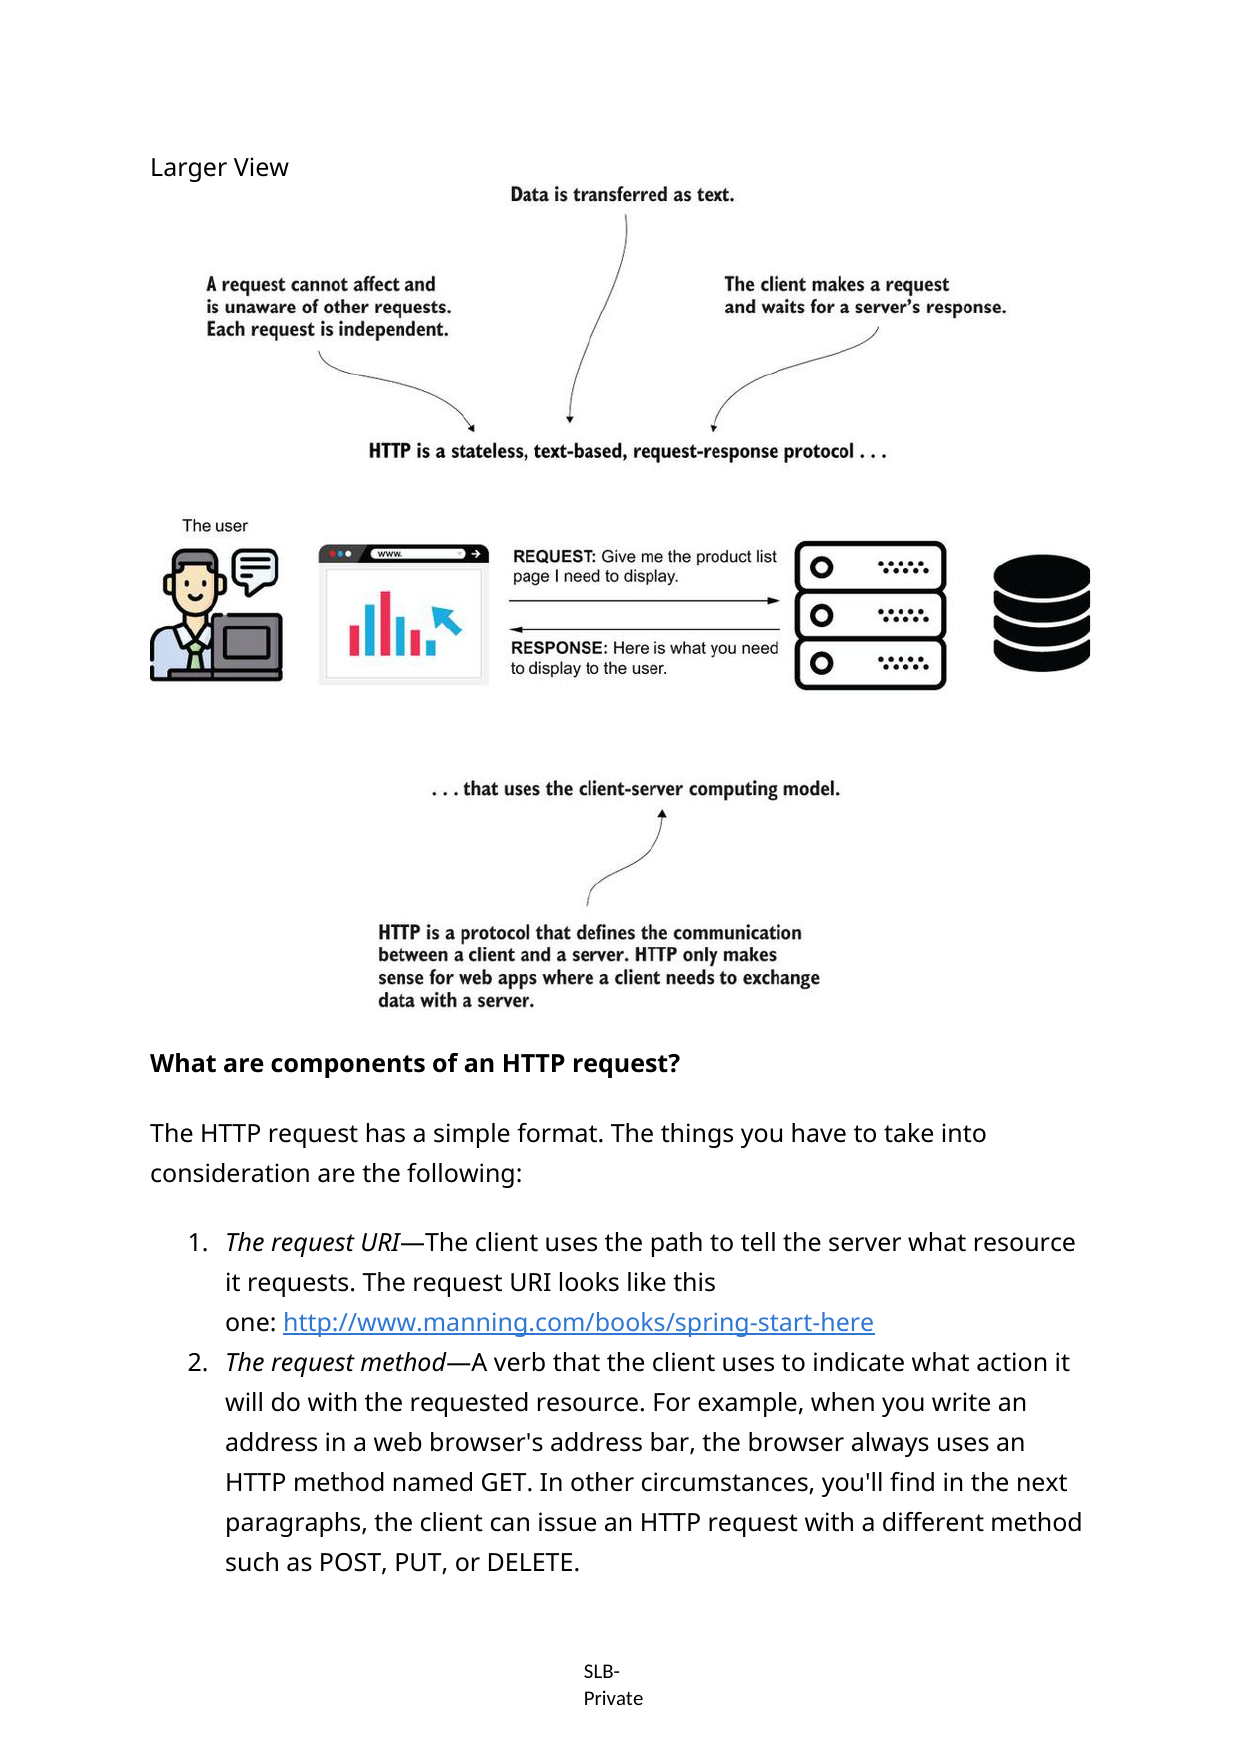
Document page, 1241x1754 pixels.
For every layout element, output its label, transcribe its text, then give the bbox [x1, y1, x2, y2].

text The HTTP request has a simple format. The things you have to take into consideration are the following: [150, 1109, 1090, 1189]
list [187, 1368, 1090, 1528]
list The request URI—The client uses the path to tell the server what resource it requests. The request URI looks like this one: http://www.manning.com/books/spring-start-here [187, 1218, 1090, 1338]
text What are components of an HTTP request? [150, 1040, 1090, 1080]
text Larger View [150, 150, 1090, 184]
picture [150, 184, 1091, 1011]
